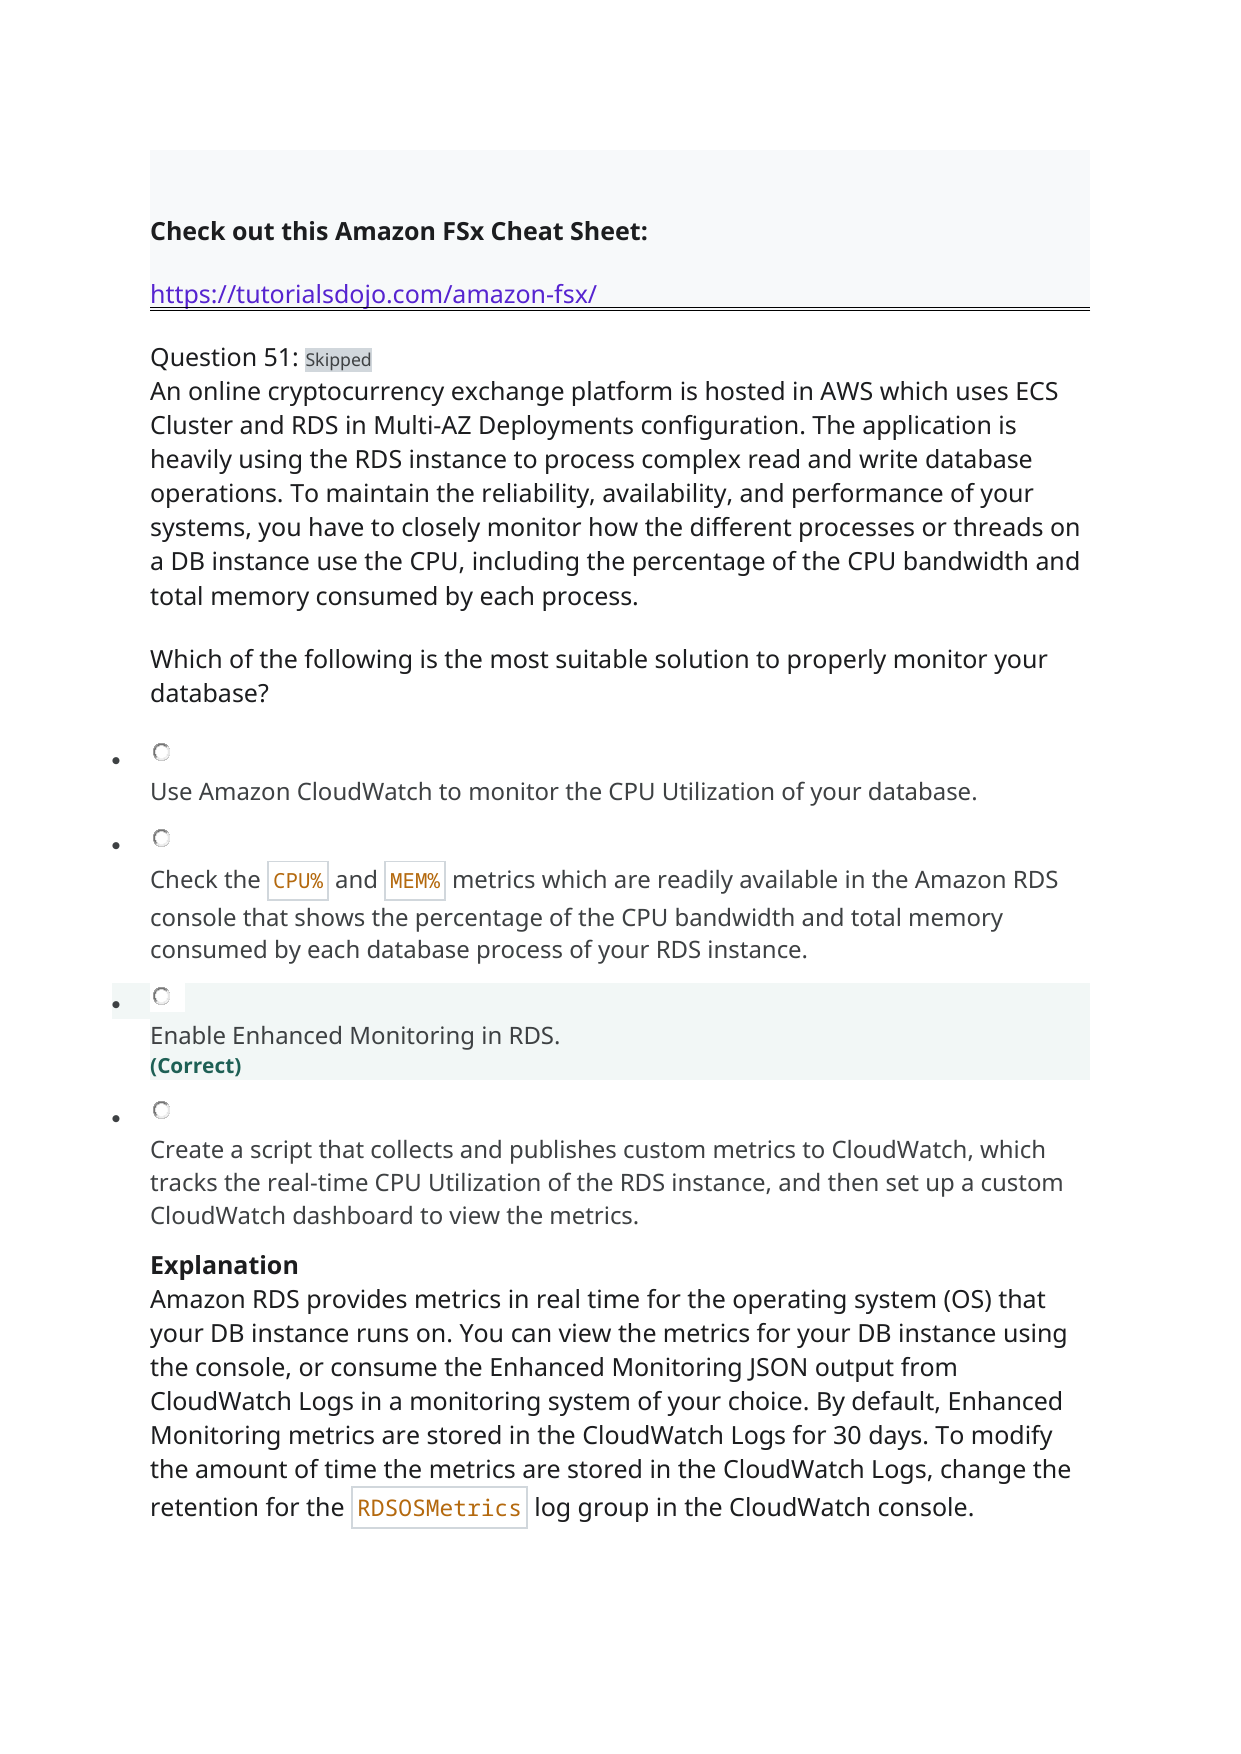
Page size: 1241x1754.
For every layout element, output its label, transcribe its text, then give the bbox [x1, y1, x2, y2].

text Explanation [150, 1248, 1090, 1282]
list ​ [112, 824, 1090, 861]
list ​ [112, 739, 1090, 775]
text An online cryptocurrency exchange platform is hosted in AWS which uses ECS Cluster and RDS in Multi-AZ Deployments configuration. The application is heavily using the RDS instance to process complex read and write database operations. To maintain the reliability, availability, and performance of your systems, you have to closely monitor how the different processes or threads on a DB instance use the CPU, including the percentage of the CPU bandwidth and total memory consumed by each process. [150, 374, 1090, 612]
text Enable Enhanced Monitoring in RDS. [150, 1019, 1090, 1052]
text https://tutorialsdojo.com/amazon-fsx/ [150, 276, 1090, 307]
text (Correct) [150, 1052, 1090, 1080]
text Check out this Amazon FSx Cheat Sheet: [150, 213, 1090, 247]
text Which of the following is the most suitable solution to properly monitor your database? [150, 641, 1090, 709]
text Use Amazon CloudWatch to monitor the CPU Utilization of your database. [150, 775, 1090, 808]
text Check the CPU% and MEM% metrics which are readily available in the Amazon RDS console that shows the percentage of the CPU bandwidth and total memory consumed by each database process of your RDS instance. [150, 861, 1090, 966]
list ​ [112, 1097, 1090, 1133]
list ​ [112, 983, 1090, 1019]
text Amazon RDS provides metrics in real time for the operating system (OS) that your DB instance runs on. You can view the metrics for your DB instance using the console, or consume the Enhanced Monitoring JSON output from CloudWatch Logs in a monitoring system of your choice. By default, Enhanced Monitoring metrics are stored in the CloudWatch Logs for 30 days. To modify the amount of time the metrics are stored in the CloudWatch Logs, change the retention for the RDSOSMetrics log group in the CloudWatch console. [150, 1282, 1090, 1529]
text Create a script that collects and publishes custom metrics to CloudWatch, which tracks the real-time CPU Utilization of the RDS instance, and then set up a custom CloudWatch dashboard to view the metrics. [150, 1133, 1090, 1231]
text Question 51: Skipped [150, 340, 1090, 374]
